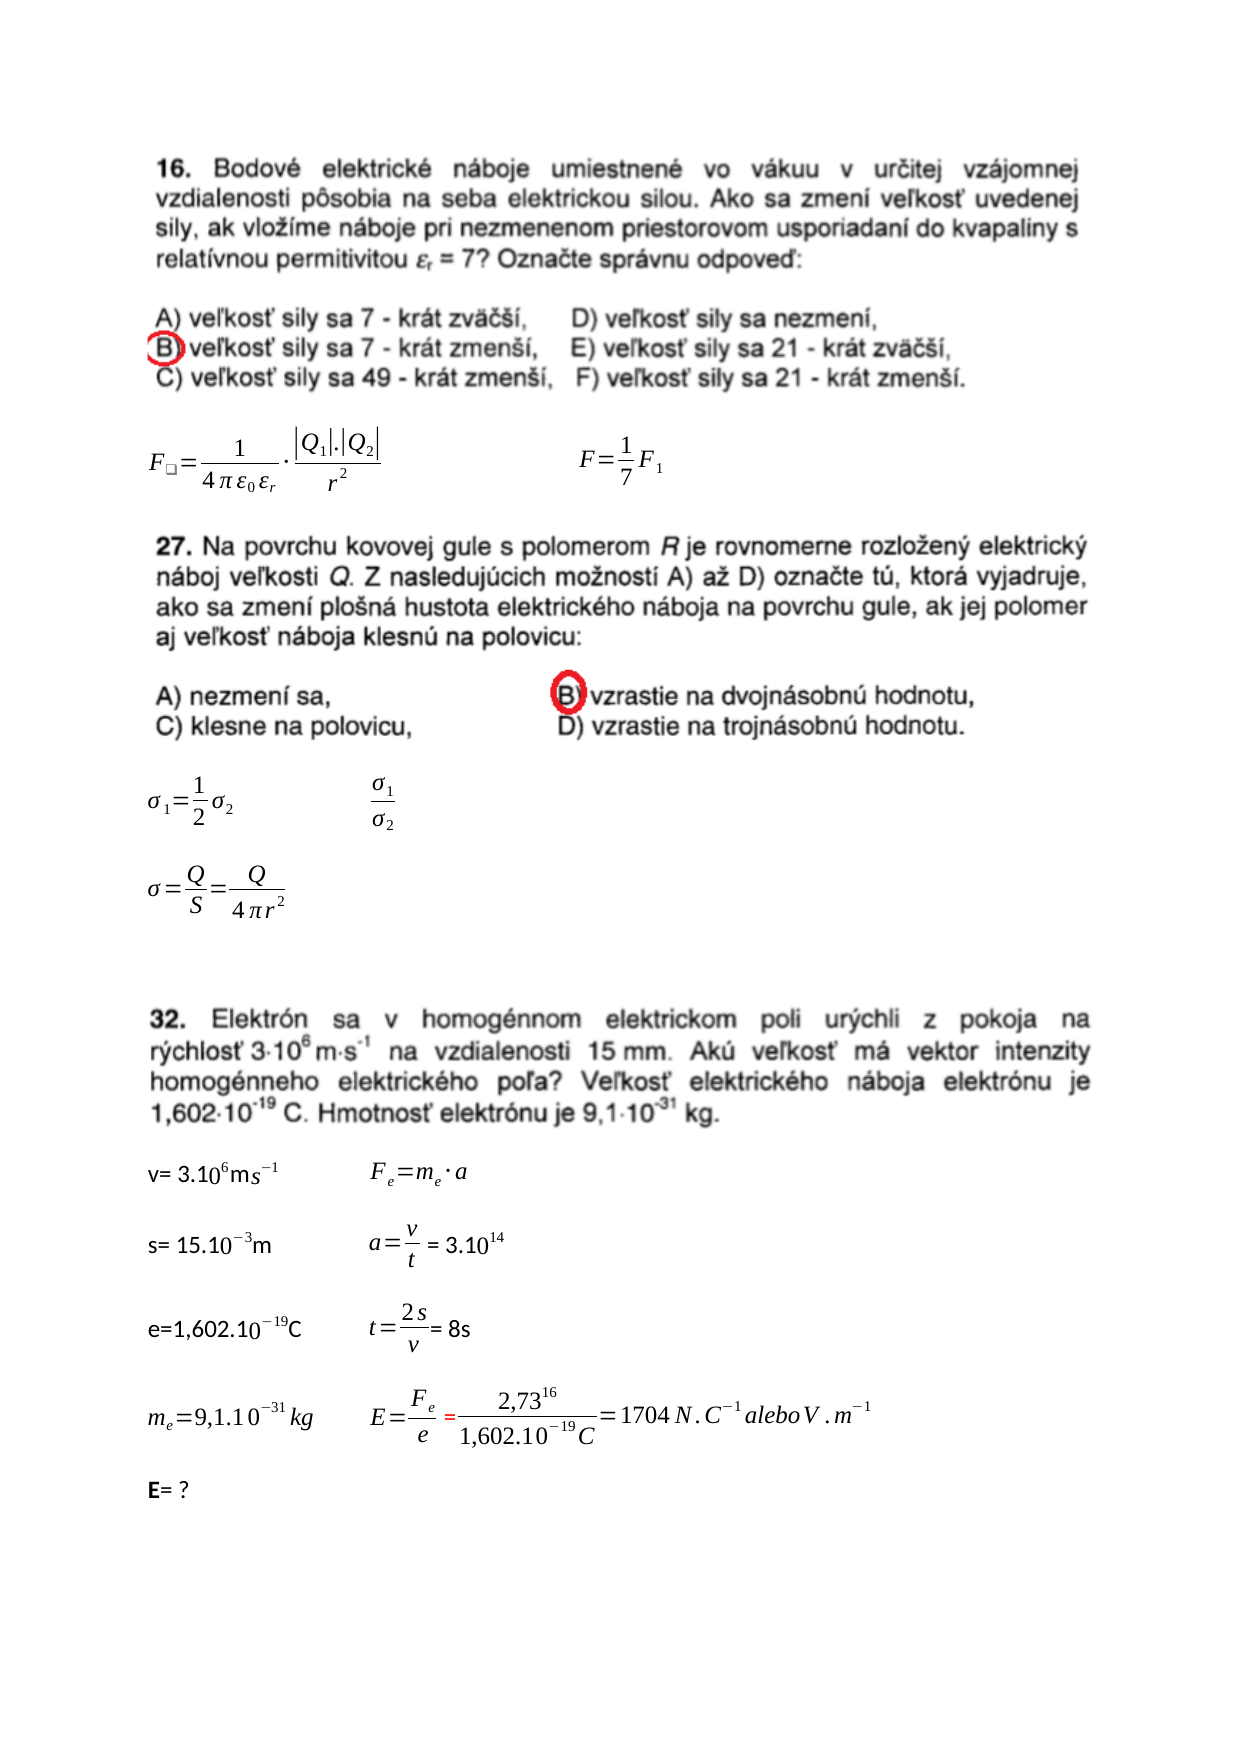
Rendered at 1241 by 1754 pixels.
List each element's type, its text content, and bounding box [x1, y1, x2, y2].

picture [147, 522, 1092, 744]
picture [147, 147, 1092, 401]
text s= 15.1m = 3.1 [148, 1214, 1093, 1273]
text e=1,602.1C = 8s [148, 1299, 1093, 1358]
picture [147, 1002, 1092, 1133]
text v= 3.1m [148, 1158, 1093, 1189]
text = [148, 1383, 1093, 1449]
text E= ? [148, 1474, 1093, 1505]
